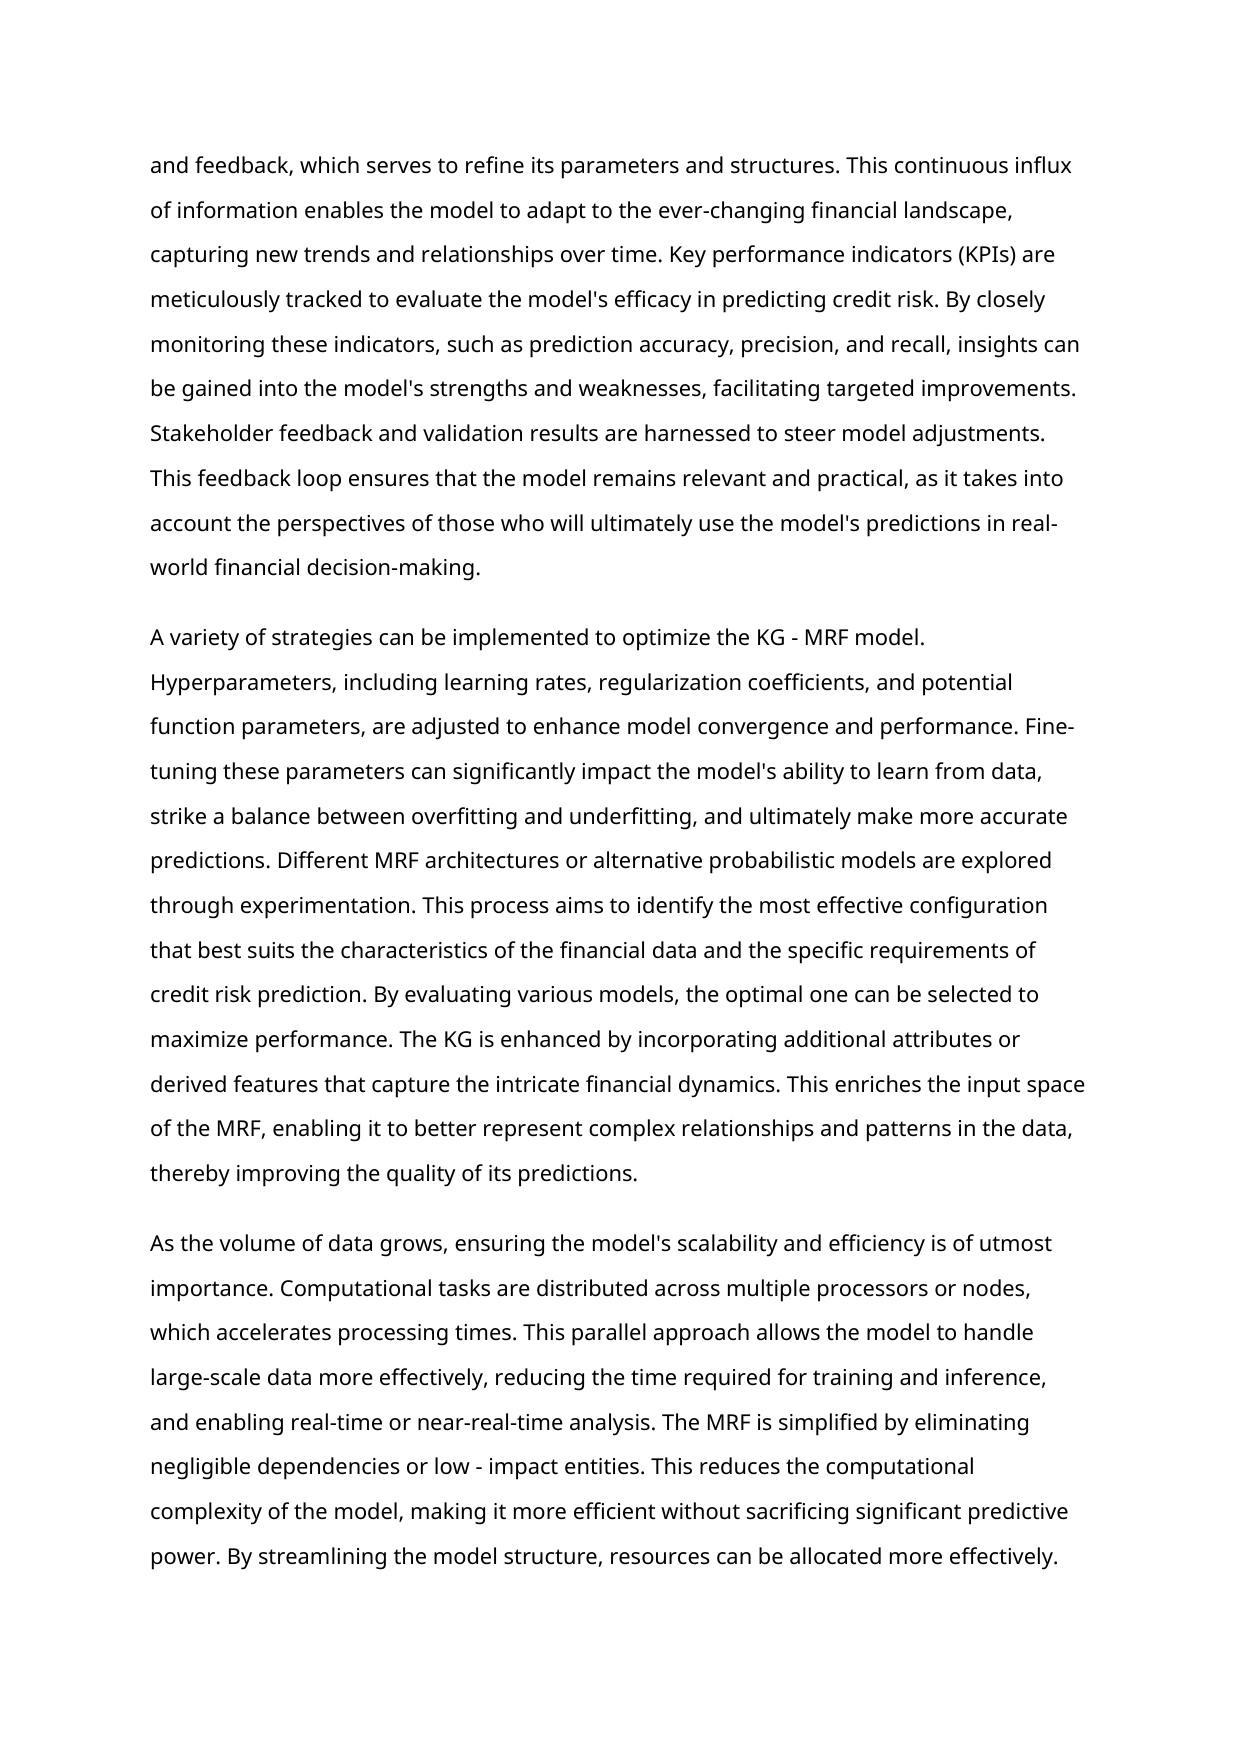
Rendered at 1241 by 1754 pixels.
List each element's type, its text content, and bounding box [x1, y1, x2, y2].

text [150, 150, 1090, 582]
text A variety of strategies can be implemented to optimize the KG - MRF model. Hyperparameters, including learning rates, regularization coefficients, and potential function parameters, are adjusted to enhance model convergence and performance. Fine-tuning these parameters can significantly impact the model's ability to learn from data, strike a balance between overfitting and underfitting, and ultimately make more accurate predictions. Different MRF architectures or alternative probabilistic models are explored through experimentation. This process aims to identify the most effective configuration that best suits the characteristics of the financial data and the specific requirements of credit risk prediction. By evaluating various models, the optimal one can be selected to maximize performance. The KG is enhanced by incorporating additional attributes or derived features that capture the intricate financial dynamics. This enriches the input space of the MRF, enabling it to better represent complex relationships and patterns in the data, thereby improving the quality of its predictions. [150, 622, 1090, 1188]
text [150, 1228, 1090, 1570]
